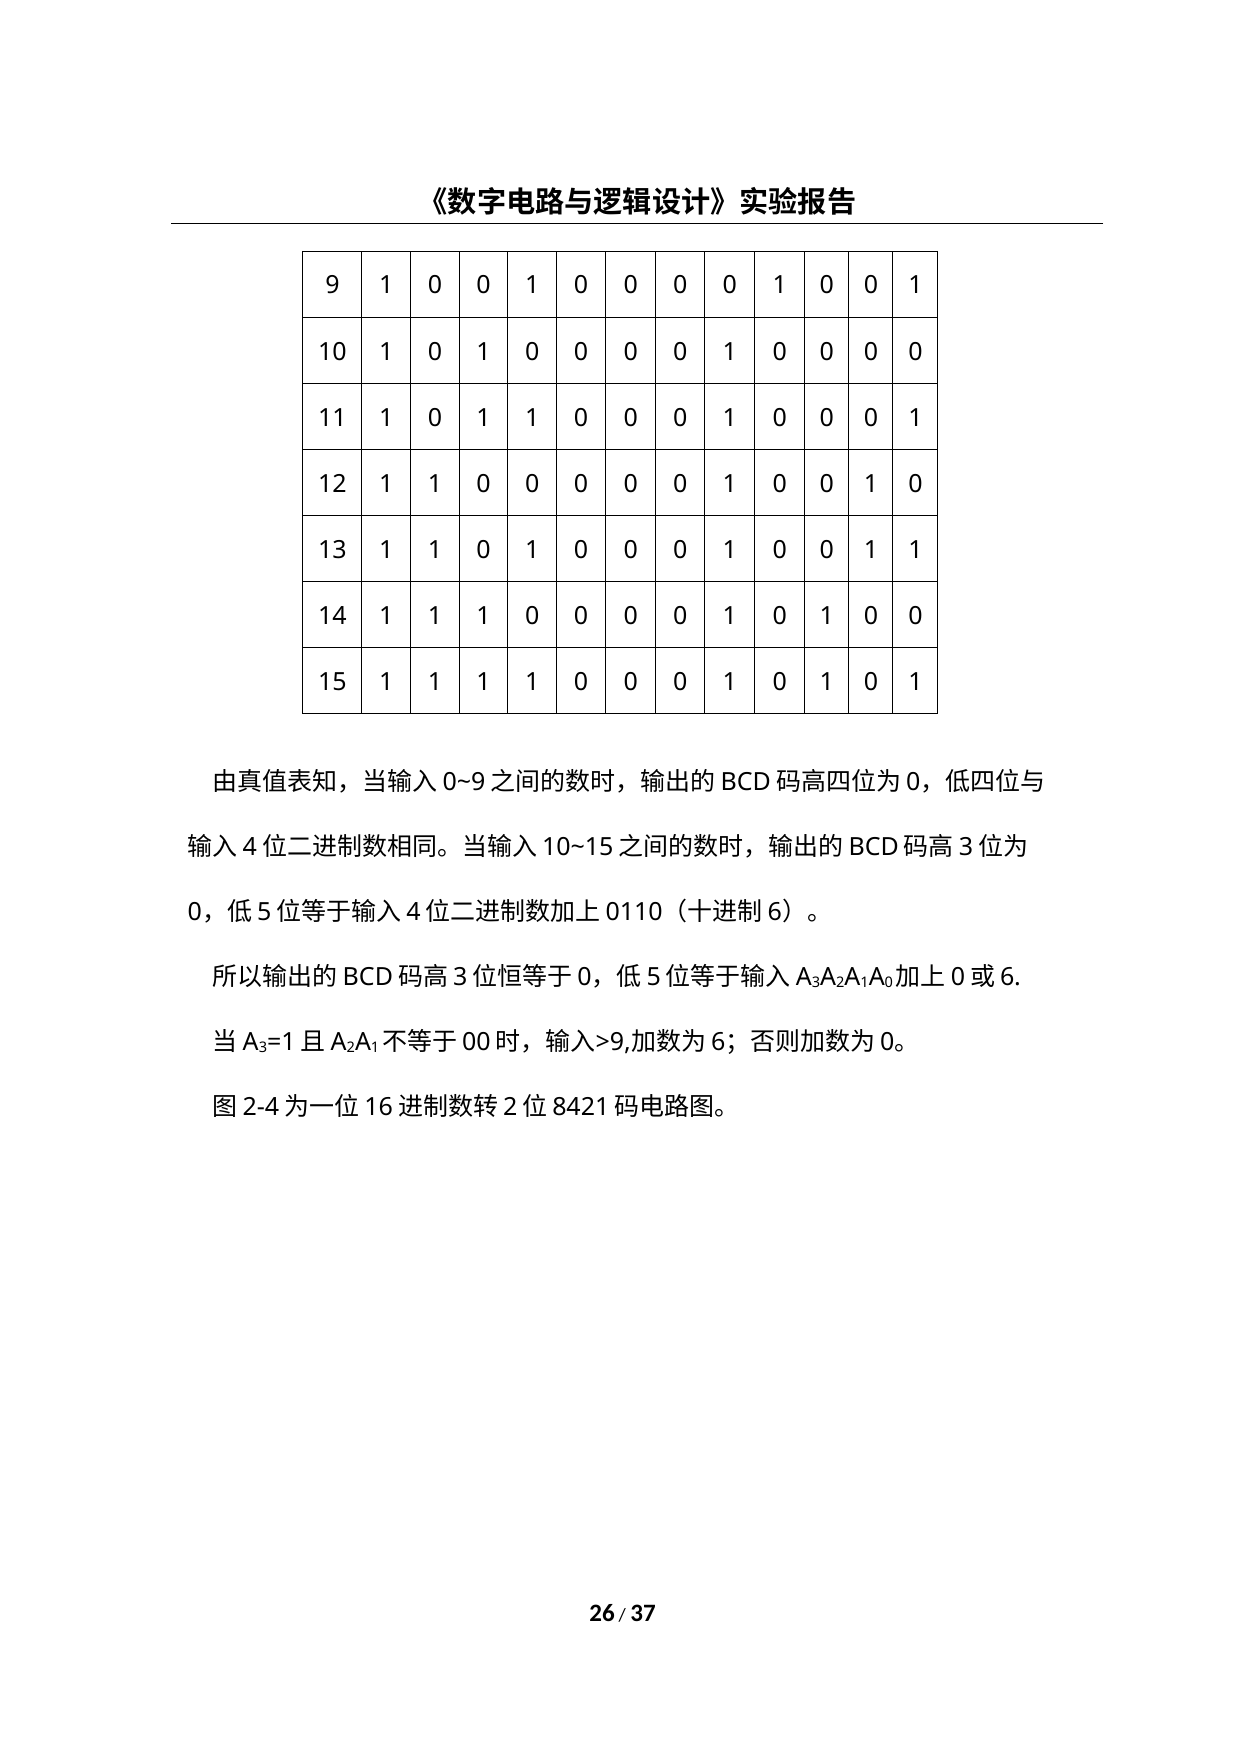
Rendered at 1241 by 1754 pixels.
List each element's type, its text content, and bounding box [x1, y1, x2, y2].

table_cell 0 [606, 648, 655, 713]
table_cell 0 [755, 582, 804, 647]
table_cell 1 [893, 384, 937, 449]
table_cell 0 [411, 384, 459, 449]
table_cell 0 [411, 252, 459, 317]
table_cell 0 [557, 648, 605, 713]
table_cell 14 [303, 582, 361, 647]
table_cell 15 [303, 648, 361, 713]
text 由真值表知，当输入0~9之间的数时，输出的BCD码高四位为0，低四位与输入4位二进制数相同。当输入10~15之间的数时，输出的BCD码高3位为0，低5位等于输入4位二进制数加上0110（十进制6）。 [187, 747, 1053, 942]
table_cell 1 [705, 384, 754, 449]
table_cell 0 [656, 384, 704, 449]
table_cell 1 [362, 450, 410, 515]
table_cell 0 [460, 450, 507, 515]
table_cell 11 [303, 384, 361, 449]
table_cell 0 [508, 450, 556, 515]
table_cell 1 [460, 648, 507, 713]
table_cell 0 [606, 318, 655, 383]
table_cell 0 [606, 450, 655, 515]
table_cell 1 [705, 582, 754, 647]
table_cell 0 [755, 384, 804, 449]
table_cell 0 [656, 450, 704, 515]
table_cell 0 [656, 252, 704, 317]
table_cell 0 [805, 384, 848, 449]
table_cell 0 [656, 516, 704, 581]
table_cell 0 [849, 648, 892, 713]
table_cell 1 [705, 450, 754, 515]
table_cell 12 [303, 450, 361, 515]
table_cell 0 [755, 318, 804, 383]
table_cell 0 [805, 252, 848, 317]
table_cell 0 [656, 318, 704, 383]
table_cell 1 [508, 384, 556, 449]
table_cell 1 [893, 648, 937, 713]
table_cell 1 [508, 252, 556, 317]
table_cell 0 [557, 450, 605, 515]
text 所以输出的BCD码高3位恒等于0，低5位等于输入A3A2A1A0加上0或6. [187, 942, 1053, 1007]
table_cell 0 [411, 318, 459, 383]
table_cell 0 [805, 318, 848, 383]
table_cell 1 [849, 450, 892, 515]
table_cell 1 [705, 648, 754, 713]
table_cell 0 [557, 582, 605, 647]
table_cell 1 [460, 318, 507, 383]
text 当A3=1且A2A1不等于00时，输入>9,加数为6；否则加数为0。 [187, 1007, 1053, 1072]
table_cell 9 [303, 252, 361, 317]
table_cell 0 [755, 516, 804, 581]
table_cell 0 [606, 252, 655, 317]
text 图2-4为一位16进制数转2位8421码电路图。 [187, 1072, 1053, 1137]
table_cell 1 [362, 384, 410, 449]
table_cell 1 [508, 648, 556, 713]
table_cell 0 [849, 384, 892, 449]
table_cell 1 [362, 648, 410, 713]
table_cell 1 [893, 252, 937, 317]
table_cell 0 [755, 450, 804, 515]
table_cell 1 [411, 648, 459, 713]
table_cell 0 [849, 582, 892, 647]
table_cell 0 [805, 450, 848, 515]
table_cell 0 [557, 384, 605, 449]
table_cell 1 [805, 648, 848, 713]
table_cell 1 [362, 252, 410, 317]
table_cell 1 [362, 516, 410, 581]
table_cell 0 [893, 450, 937, 515]
table_cell 0 [656, 582, 704, 647]
table_cell 1 [411, 450, 459, 515]
table_cell 1 [893, 516, 937, 581]
table_cell 1 [849, 516, 892, 581]
table_cell 0 [849, 318, 892, 383]
table_cell 1 [755, 252, 804, 317]
table_cell 1 [460, 582, 507, 647]
table_cell 0 [893, 318, 937, 383]
table_cell 0 [508, 318, 556, 383]
table_cell 0 [755, 648, 804, 713]
table_cell 0 [557, 516, 605, 581]
table_cell 0 [849, 252, 892, 317]
table_cell 1 [362, 582, 410, 647]
table_cell 10 [303, 318, 361, 383]
table_cell 0 [606, 384, 655, 449]
table_cell 0 [805, 516, 848, 581]
table_cell 0 [705, 252, 754, 317]
table_cell 0 [460, 252, 507, 317]
table_cell 1 [705, 318, 754, 383]
table_cell 0 [606, 516, 655, 581]
table_cell 1 [362, 318, 410, 383]
table_cell 1 [705, 516, 754, 581]
table_cell 0 [557, 252, 605, 317]
table_cell 1 [411, 582, 459, 647]
table_cell 0 [606, 582, 655, 647]
table_cell 0 [893, 582, 937, 647]
table_cell 1 [411, 516, 459, 581]
table_cell 0 [557, 318, 605, 383]
table_cell 13 [303, 516, 361, 581]
table_cell 0 [656, 648, 704, 713]
table_cell 0 [460, 516, 507, 581]
table_cell 1 [508, 516, 556, 581]
table_cell 1 [460, 384, 507, 449]
table_cell 0 [508, 582, 556, 647]
table_cell 1 [805, 582, 848, 647]
